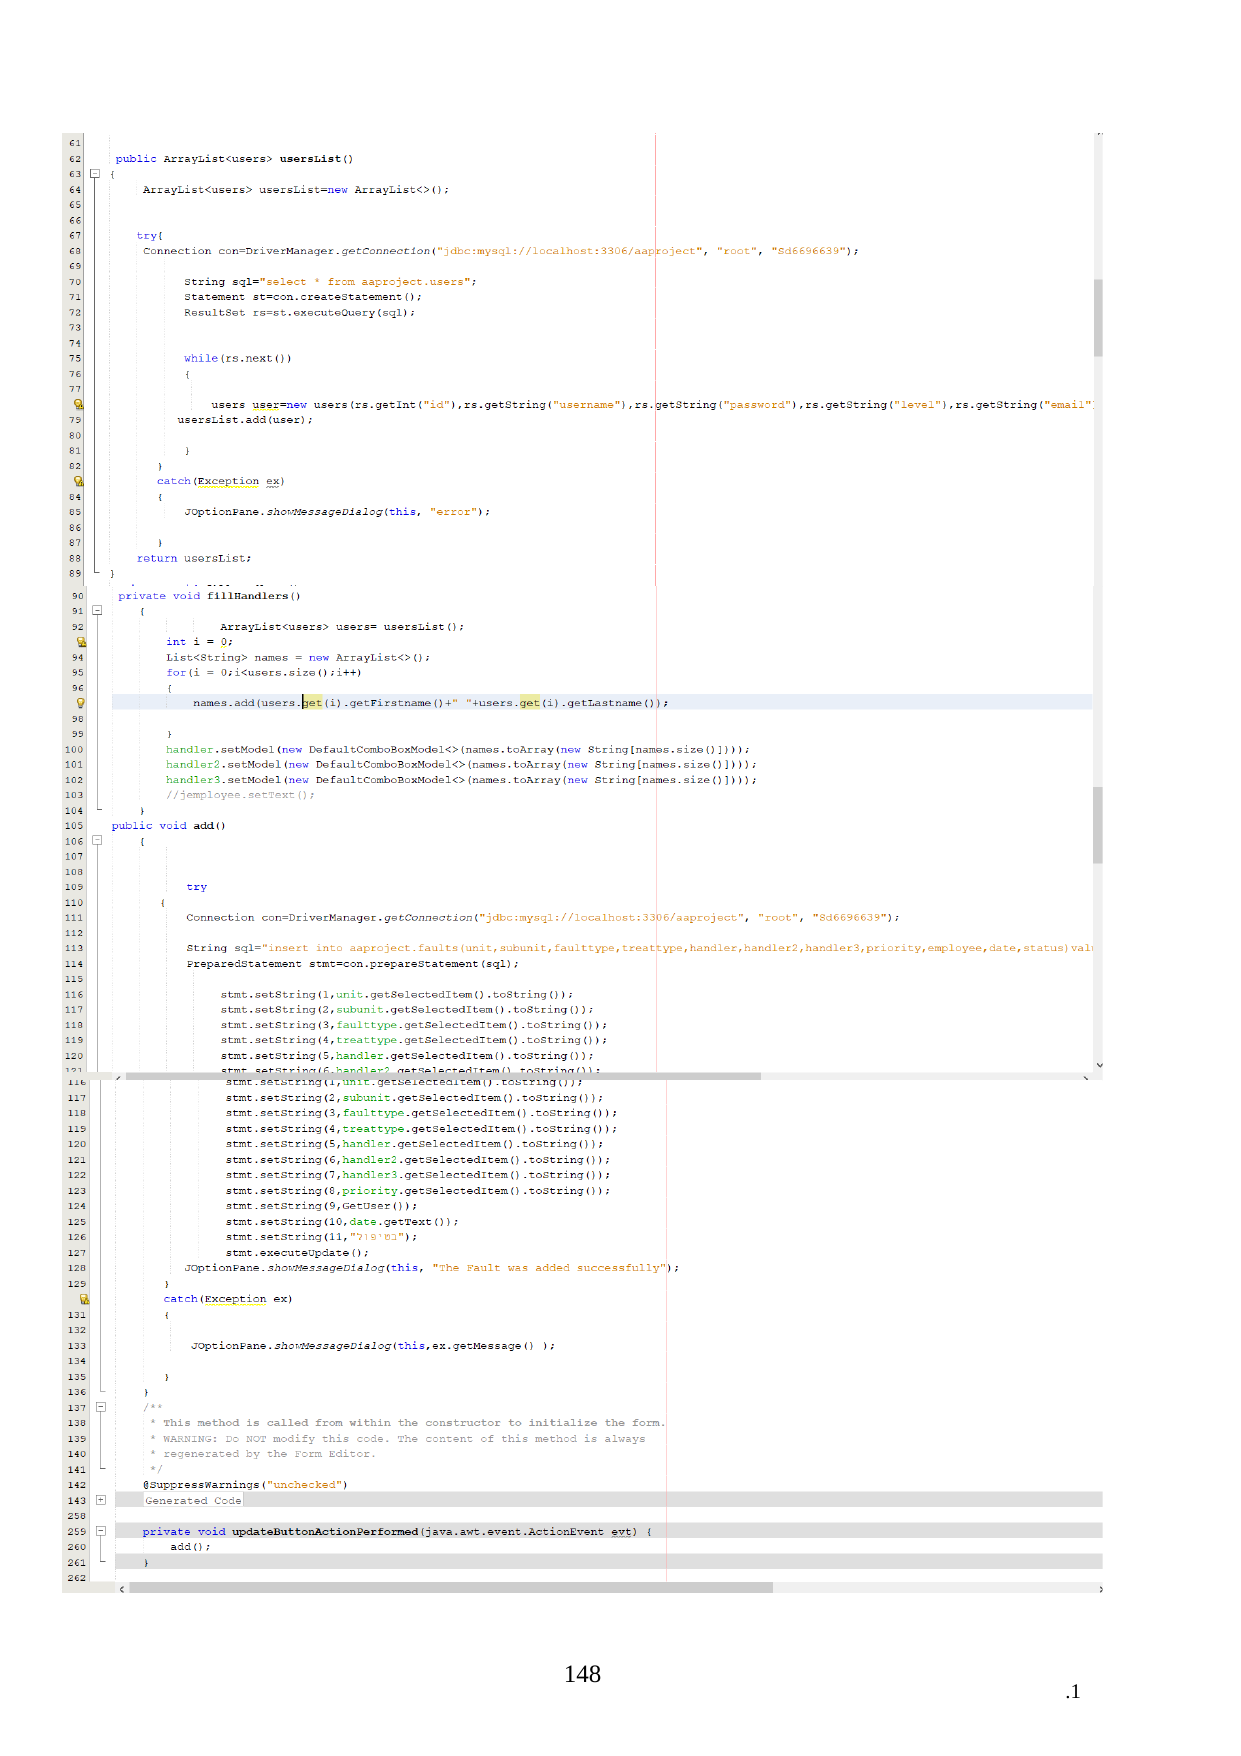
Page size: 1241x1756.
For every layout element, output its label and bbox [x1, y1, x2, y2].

picture [62, 133, 1103, 1593]
